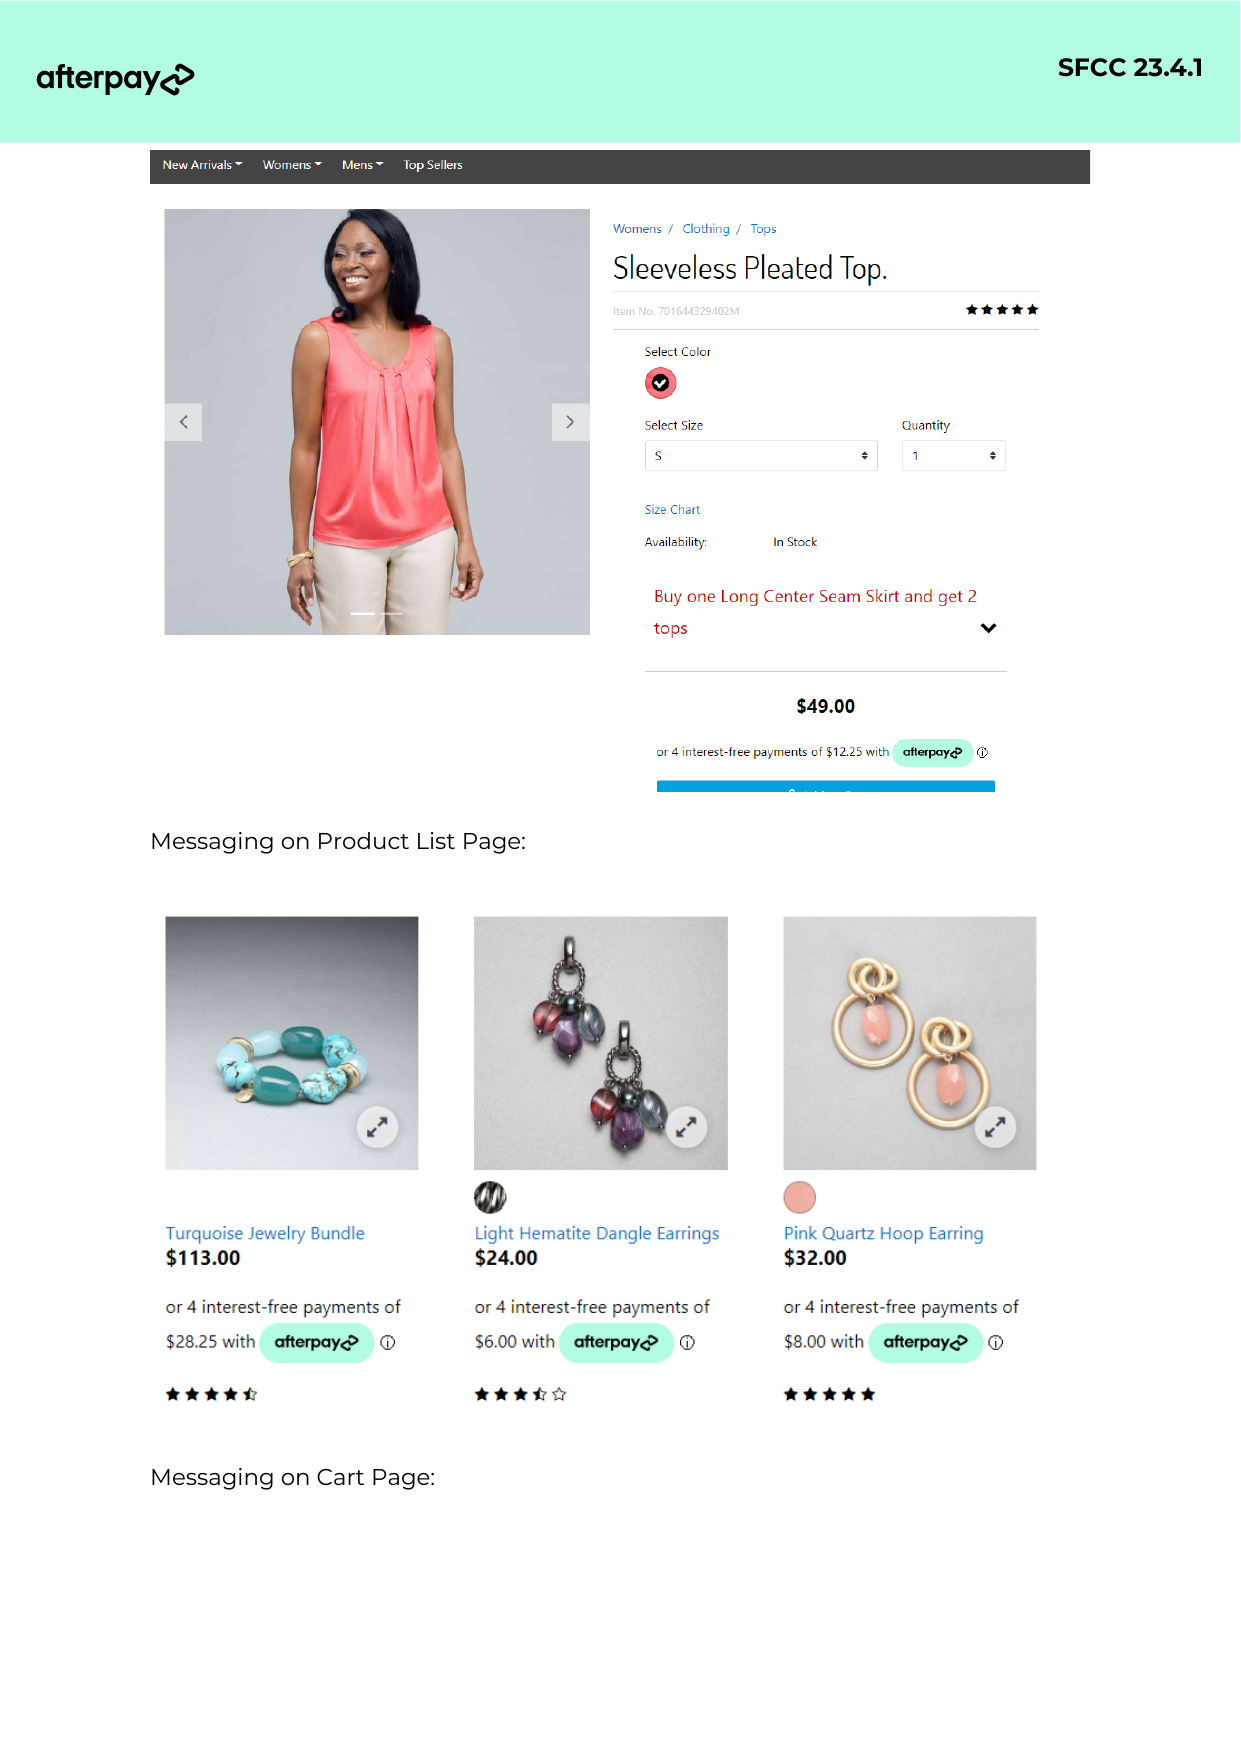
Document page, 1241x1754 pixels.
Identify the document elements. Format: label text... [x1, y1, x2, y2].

picture [150, 150, 1091, 792]
text Messaging on Cart Page: [150, 1463, 1090, 1491]
text Messaging on Product List Page: [150, 828, 1090, 856]
picture [7, 40, 224, 103]
picture [150, 891, 1091, 1428]
